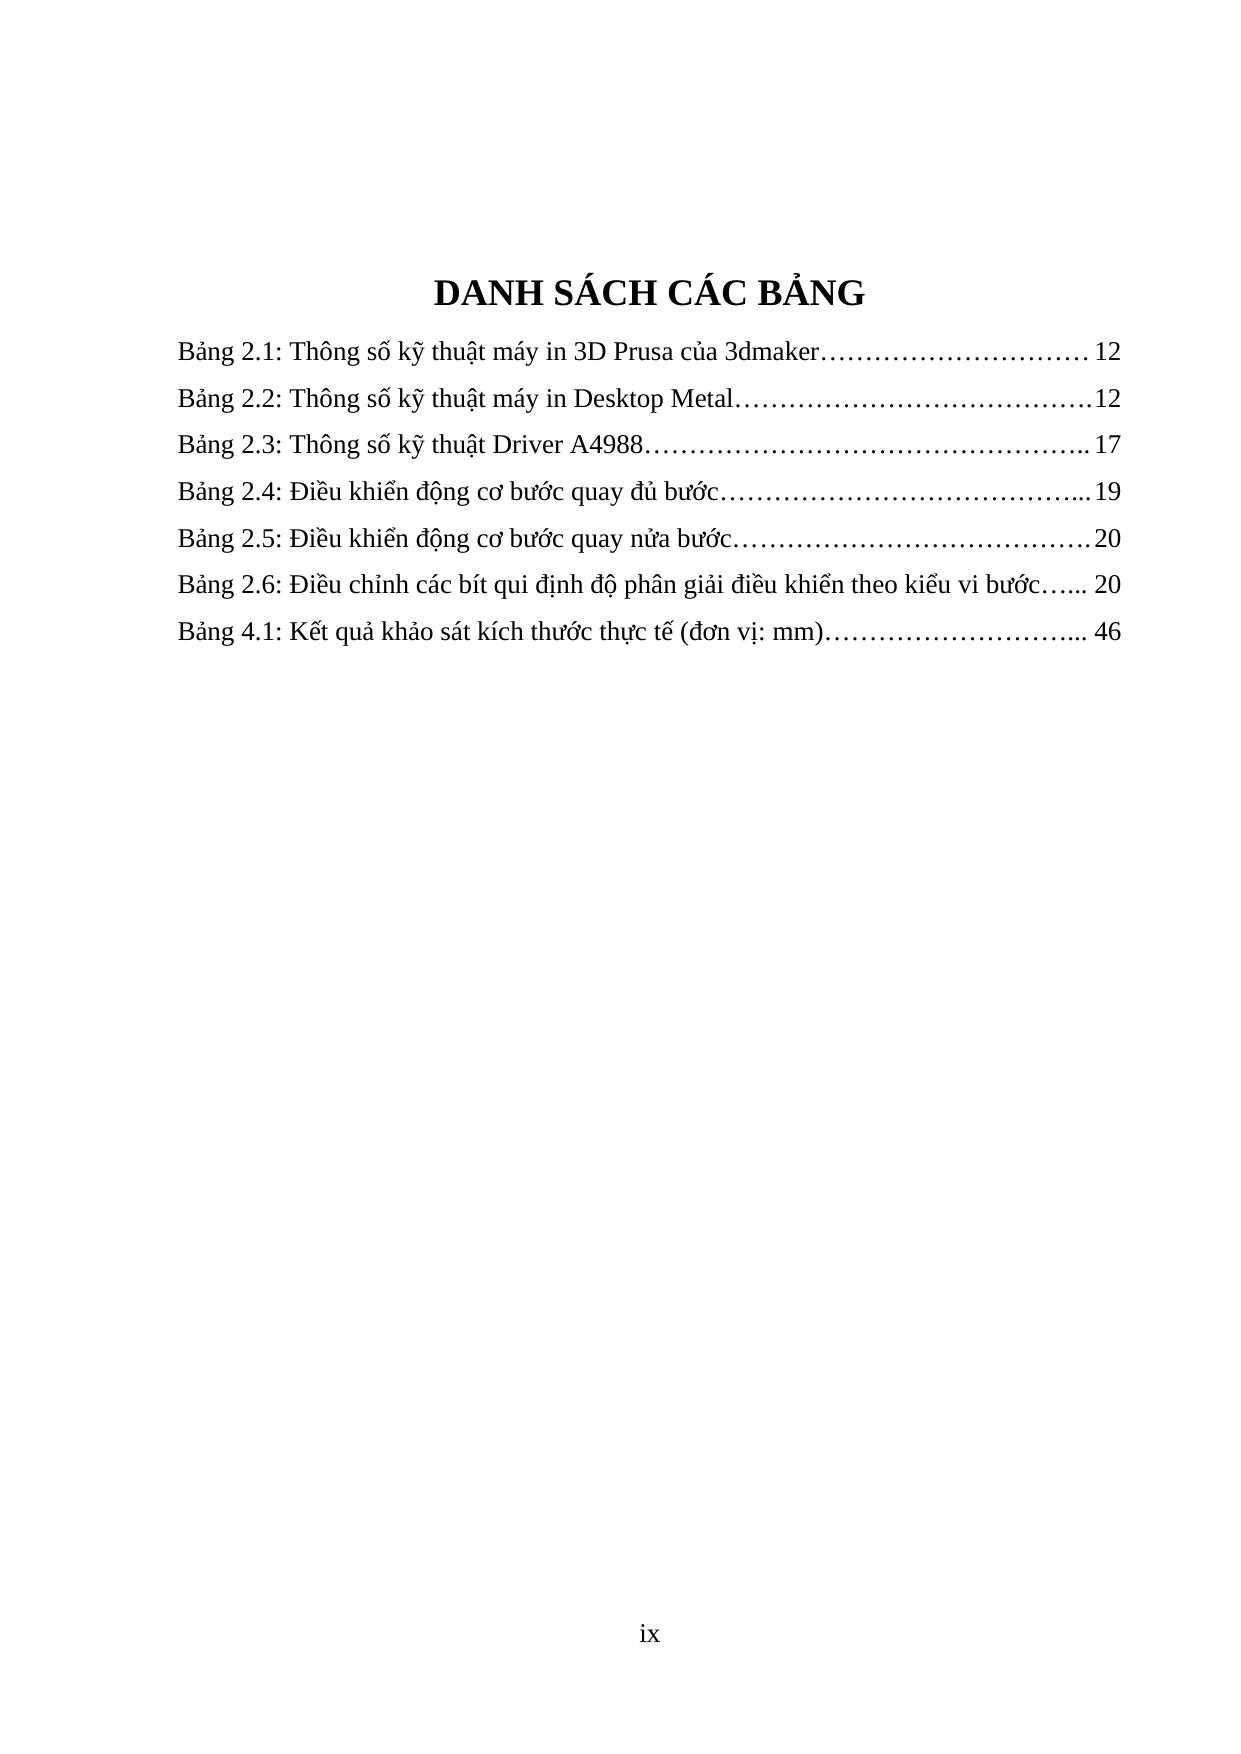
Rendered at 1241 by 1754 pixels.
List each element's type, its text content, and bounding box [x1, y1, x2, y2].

text Bảng 4.1: Kết quả khảo sát kích thước thực tế (đơn vị: mm)………………………... 46 [177, 615, 1122, 646]
text Bảng 2.1: Thông số kỹ thuật máy in 3D Prusa của 3dmaker………………………… 12 [177, 335, 1122, 366]
text Bảng 2.3: Thông số kỹ thuật Driver A4988………………………………………….. 17 [177, 428, 1122, 460]
text Bảng 2.5: Điều khiển động cơ bước quay nửa bước…………………………………. 20 [759, 522, 1122, 553]
subtitle DANH SÁCH CÁC BẢNG [177, 271, 1122, 314]
text Bảng 2.6: Điều chỉnh các bít qui định độ phân giải điều khiển theo kiểu vi bước…... 20 [177, 568, 1122, 600]
text Bảng 2.2: Thông số kỹ thuật máy in Desktop Metal…………………………………. 12 [177, 382, 1122, 413]
text Bảng 2.4: Điều khiển động cơ bước quay đủ bước…………………………………... 19 [719, 475, 1122, 506]
